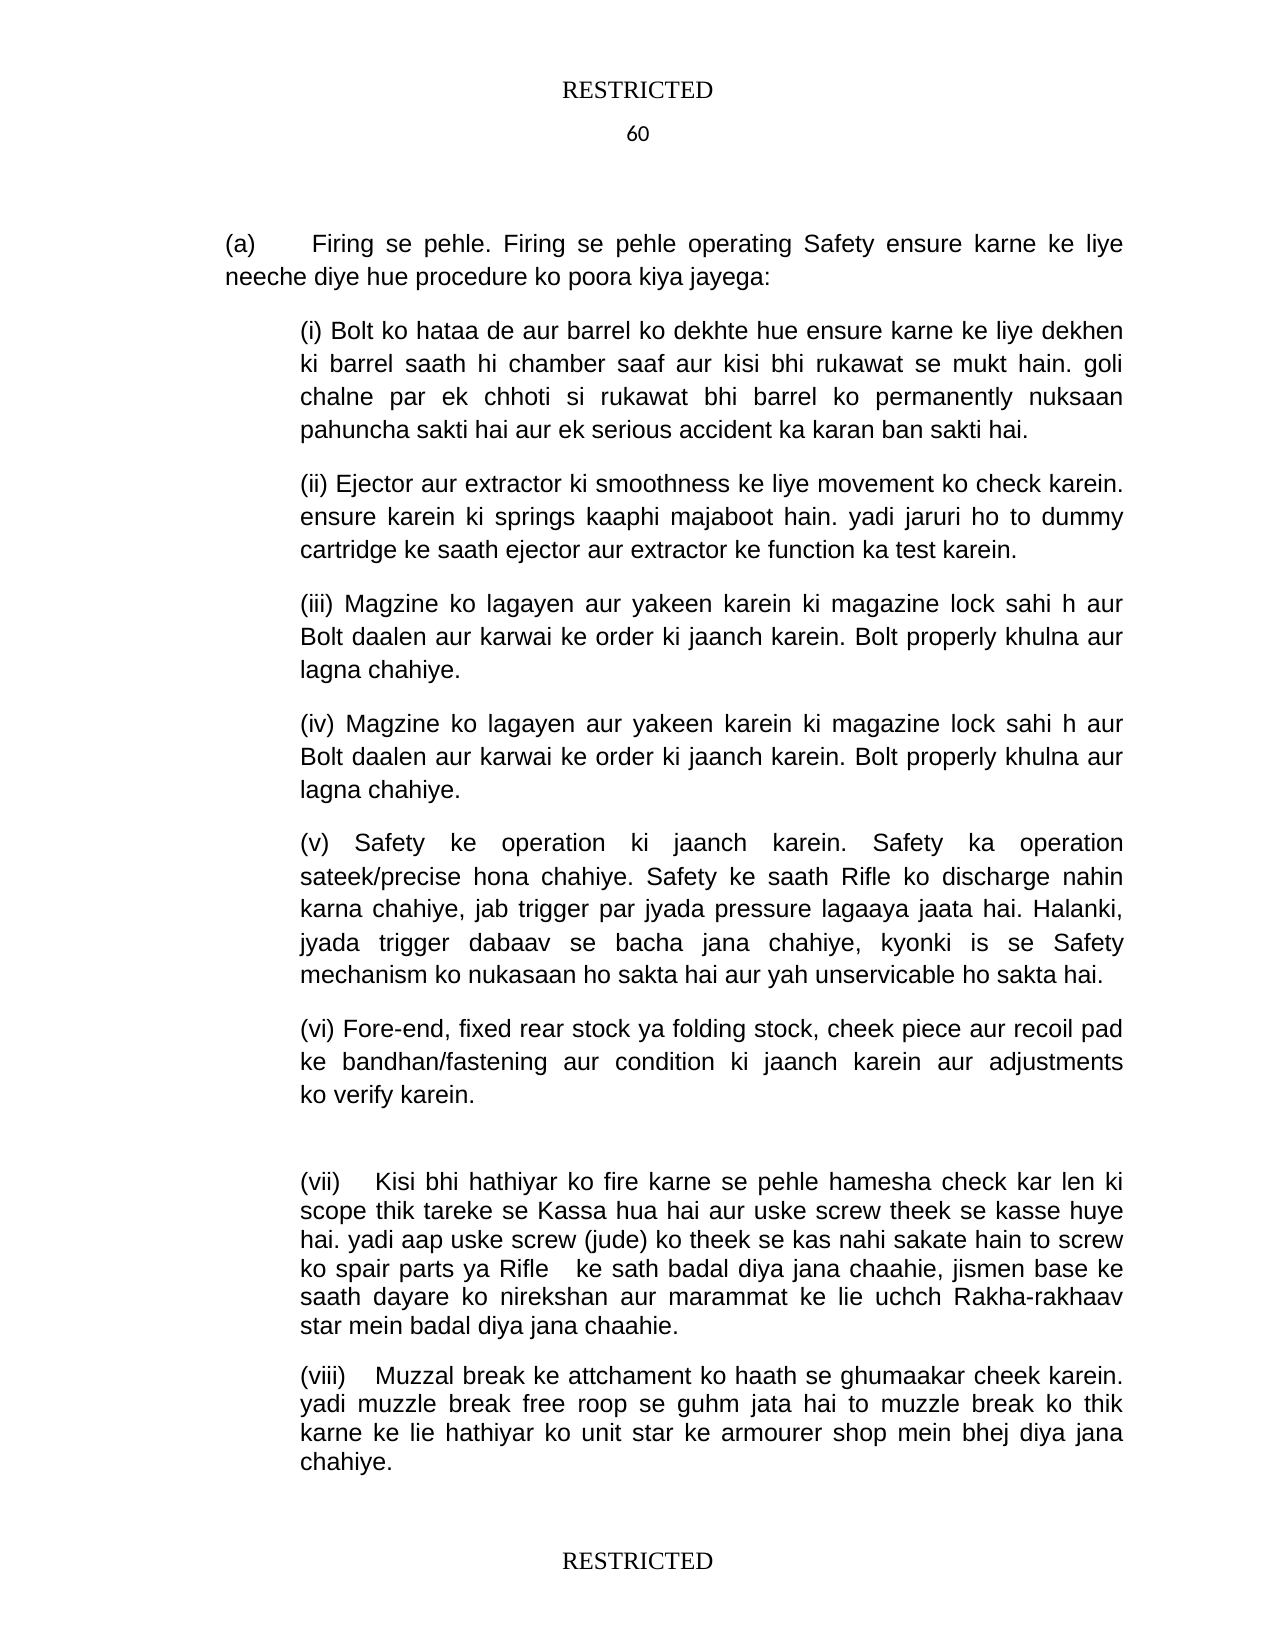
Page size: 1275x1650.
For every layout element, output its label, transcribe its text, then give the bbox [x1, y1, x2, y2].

text (vii) Kisi bhi hathiyar ko fire karne se pehle hamesha check kar len ki scope thik tareke se Kassa hua hai aur uske screw theek se kasse huye hai. yadi aap uske screw (jude) ko theek se kas nahi sakate hain to screw ko spair parts ya Rifle ke sath badal diya jana chaahie, jismen base ke saath dayare ko nirekshan aur marammat ke lie uchch Rakha-rakhaav star mein badal diya jana chaahie. [300, 1167, 1125, 1340]
text (i) Bolt ko hataa de aur barrel ko dekhte hue ensure karne ke liye dekhen ki barrel saath hi chamber saaf aur kisi bhi rukawat se mukt hain. goli chalne par ek chhoti si rukawat bhi barrel ko permanently nuksaan pahuncha sakti hai aur ek serious accident ka karan ban sakti hai. [300, 316, 1125, 444]
text (v) Safety ke operation ki jaanch karein. Safety ka operation sateek/precise hona chahiye. Safety ke saath Rifle ko discharge nahin karna chahiye, jab trigger par jyada pressure lagaaya jaata hai. Halanki, jyada trigger dabaav se bacha jana chahiye, kyonki is se Safety mechanism ko nukasaan ho sakta hai aur yah unservicable ho sakta hai. [300, 828, 1125, 989]
text (a) Firing se pehle. Firing se pehle operating Safety ensure karne ke liye neeche diye hue procedure ko poora kiya jayega: [225, 229, 1125, 291]
text (vi) Fore-end, fixed rear stock ya folding stock, cheek piece aur recoil pad ke bandhan/fastening aur condition ki jaanch karein aur adjustments ko verify karein. [300, 1014, 1125, 1109]
text (iii) Magzine ko lagayen aur yakeen karein ki magazine lock sahi h aur Bolt daalen aur karwai ke order ki jaanch karein. Bolt properly khulna aur lagna chahiye. [300, 589, 1125, 683]
text (viii) Muzzal break ke attchament ko haath se ghumaakar cheek karein. yadi muzzle break free roop se guhm jata hai to muzzle break ko thik karne ke lie hathiyar ko unit star ke armourer shop mein bhej diya jana chahiye. [300, 1361, 1125, 1476]
text (iv) Magzine ko lagayen aur yakeen karein ki magazine lock sahi h aur Bolt daalen aur karwai ke order ki jaanch karein. Bolt properly khulna aur lagna chahiye. [300, 708, 1125, 803]
text (ii) Ejector aur extractor ki smoothness ke liye movement ko check karein. ensure karein ki springs kaaphi majaboot hain. yadi jaruri ho to dummy cartridge ke saath ejector aur extractor ke function ka test karein. [300, 469, 1125, 563]
